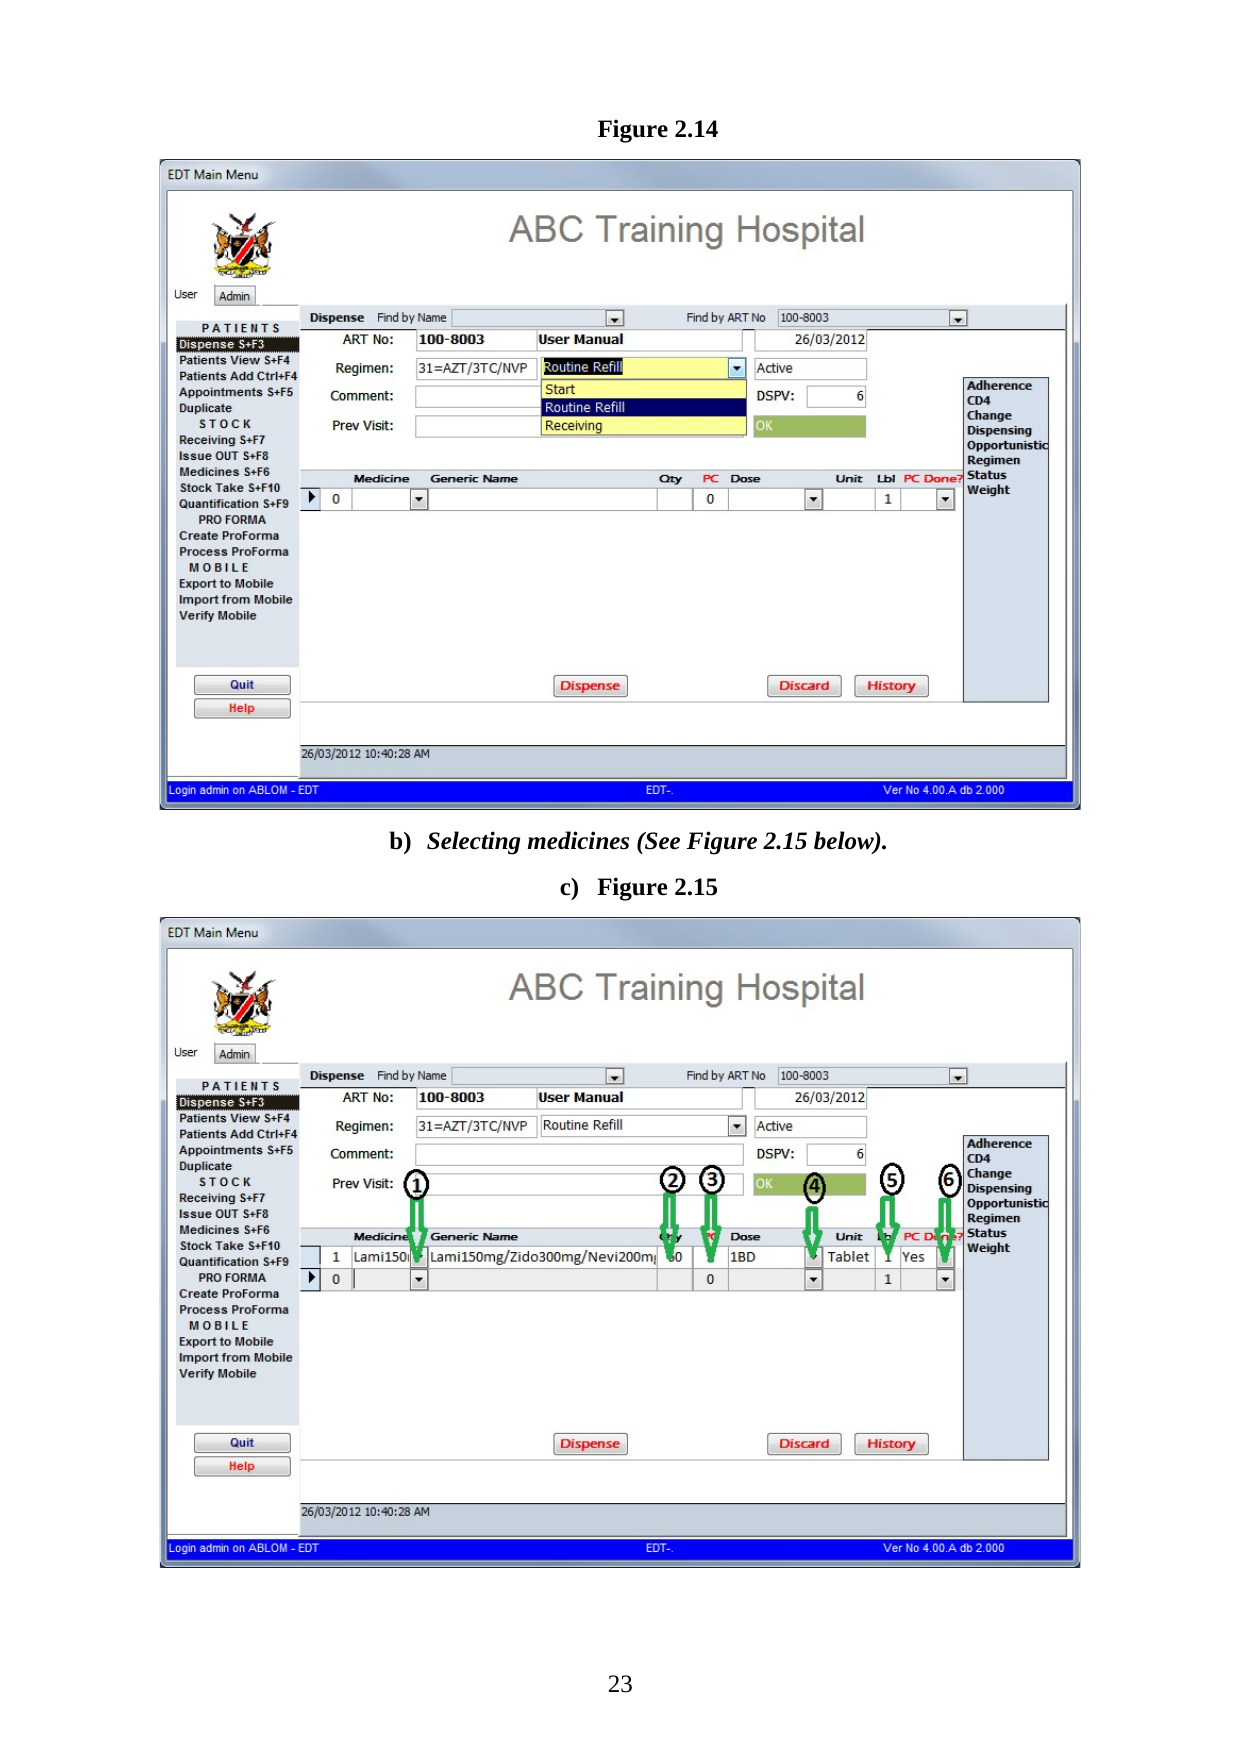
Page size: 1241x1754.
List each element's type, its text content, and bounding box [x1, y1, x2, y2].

text Figure 2.14 [178, 114, 1137, 143]
list Figure 2.15 [141, 872, 1137, 901]
list Selecting medicines (See Figure 2.15 below). [141, 826, 1137, 855]
picture [159, 917, 1081, 1568]
picture [159, 159, 1081, 810]
